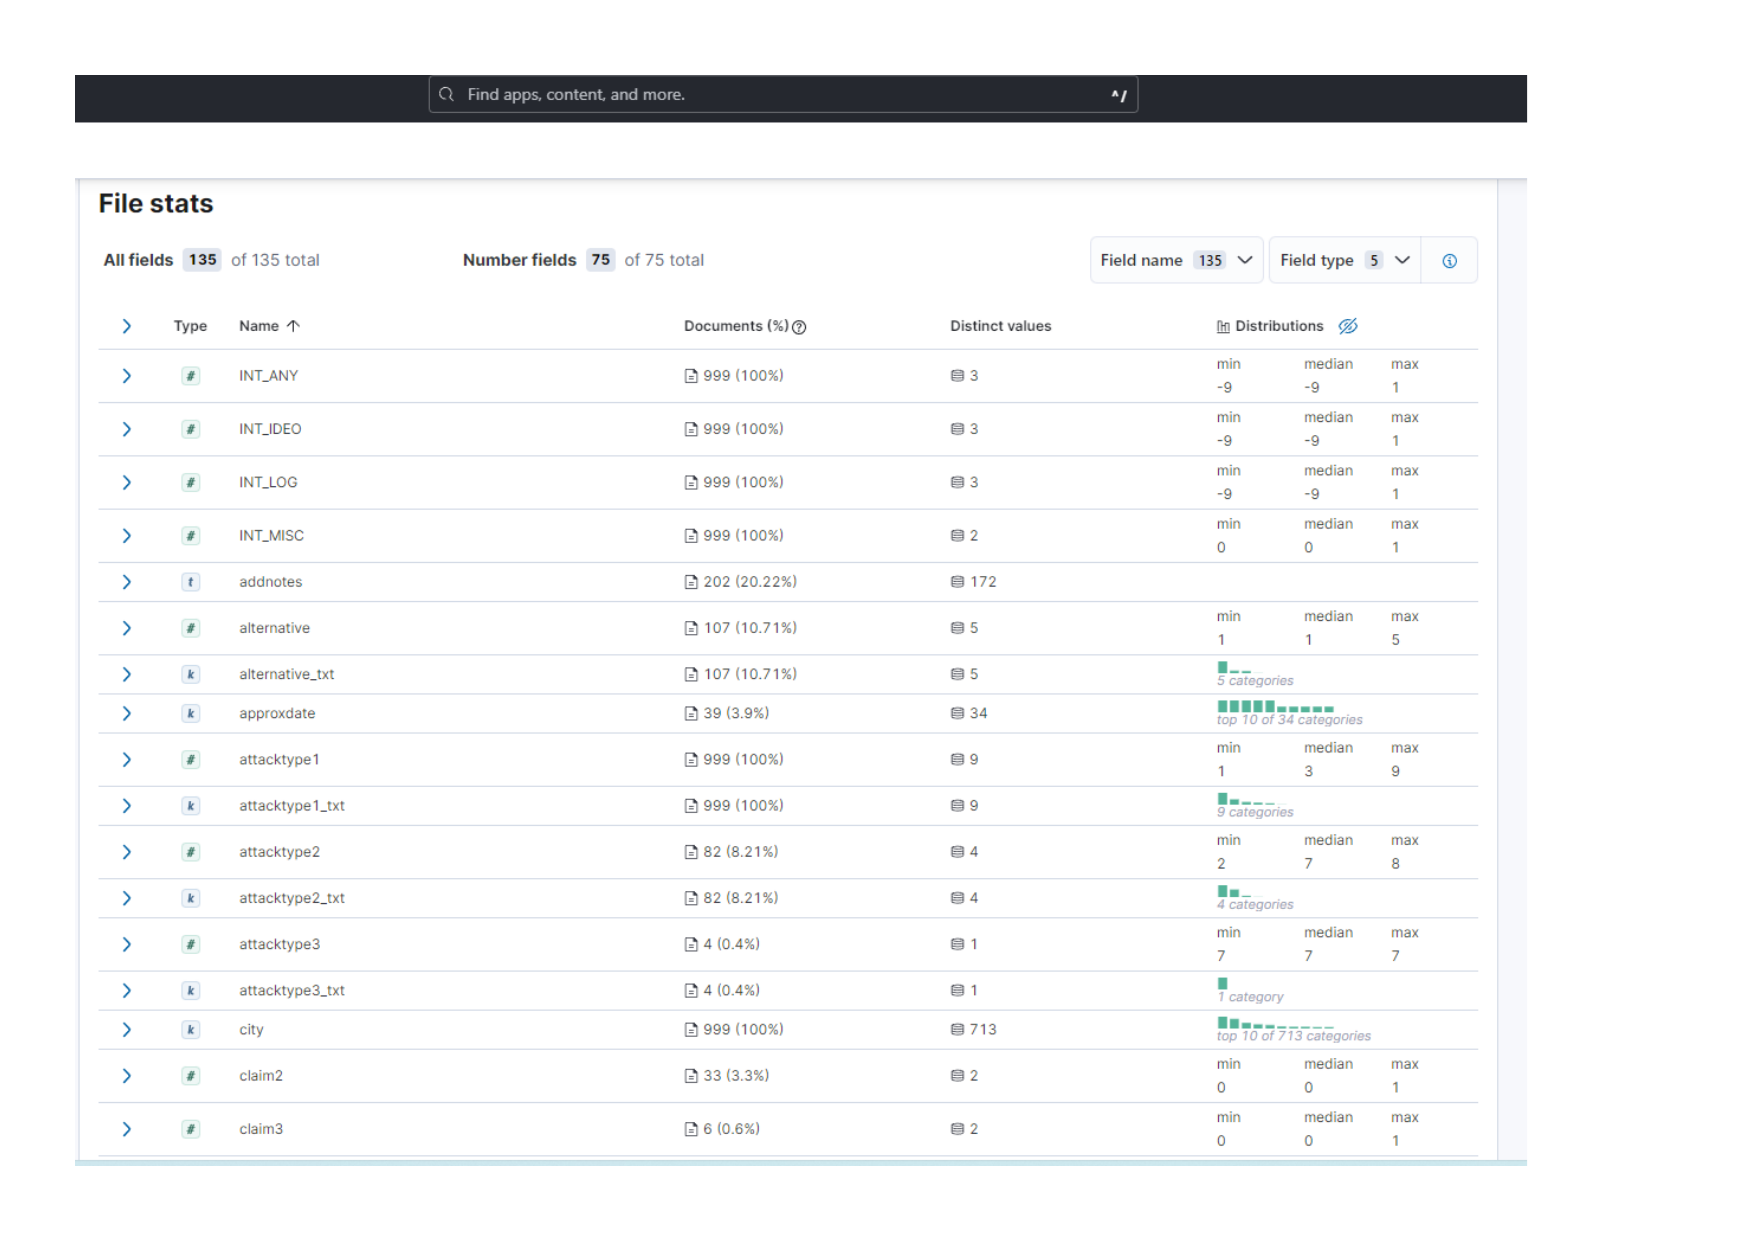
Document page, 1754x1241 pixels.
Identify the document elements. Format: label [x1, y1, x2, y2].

picture [75, 75, 1528, 1166]
